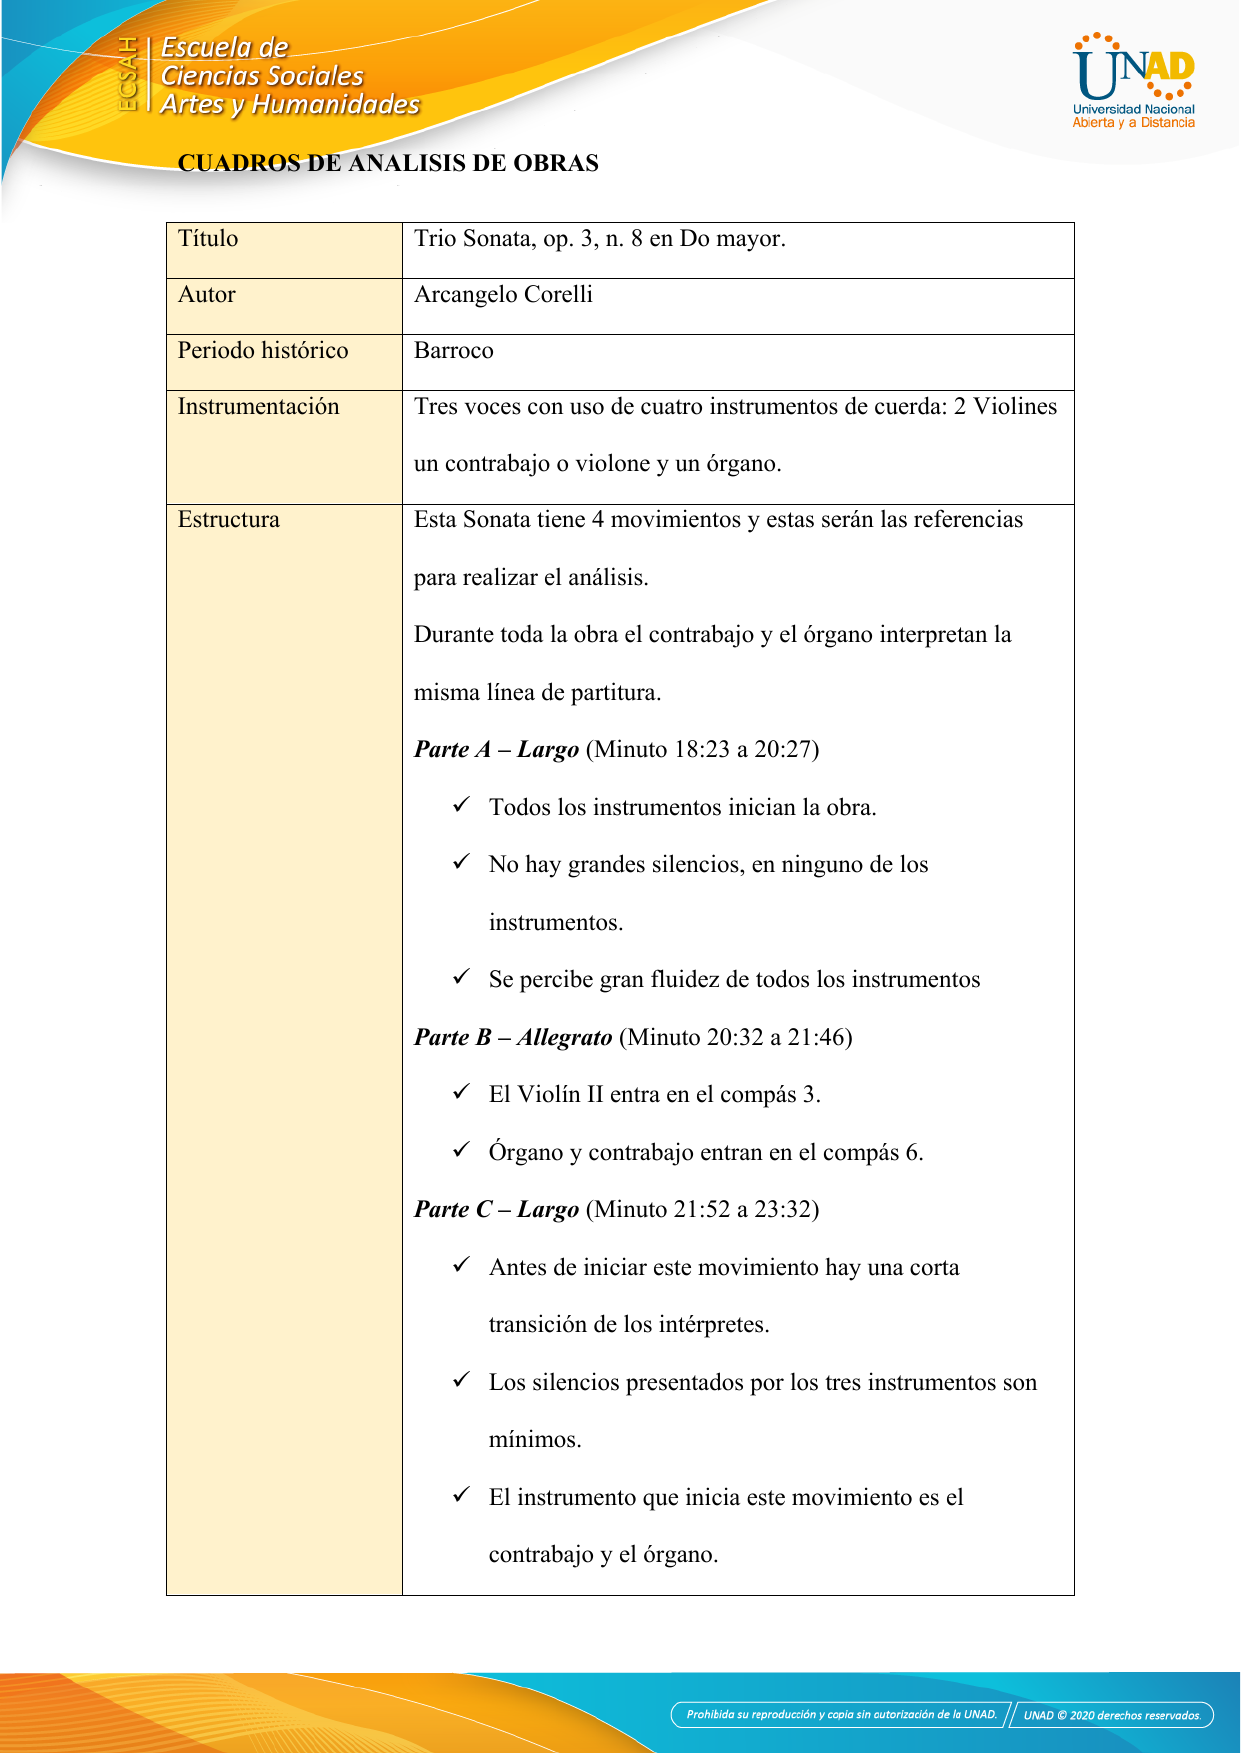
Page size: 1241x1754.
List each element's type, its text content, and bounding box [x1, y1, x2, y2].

table_cell Estructura [167, 505, 402, 1594]
table_cell Arcangelo Corelli [403, 279, 1074, 334]
text CUADROS DE ANALISIS DE OBRAS [177, 148, 1063, 176]
picture [1, 0, 1239, 223]
table_cell Autor [167, 279, 402, 334]
table_header Título [167, 223, 402, 278]
table_cell Instrumentación [167, 391, 402, 503]
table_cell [403, 505, 1074, 1594]
table_cell Periodo histórico [167, 335, 402, 390]
table_header Trio Sonata, op. 3, n. 8 en Do mayor. [403, 223, 1074, 278]
table_cell Tres voces con uso de cuatro instrumentos de cuerda: 2 Violines un contrabajo o violone y un órgano. [403, 391, 1074, 503]
table_cell Barroco [403, 335, 1074, 390]
picture [0, 1623, 1241, 1753]
